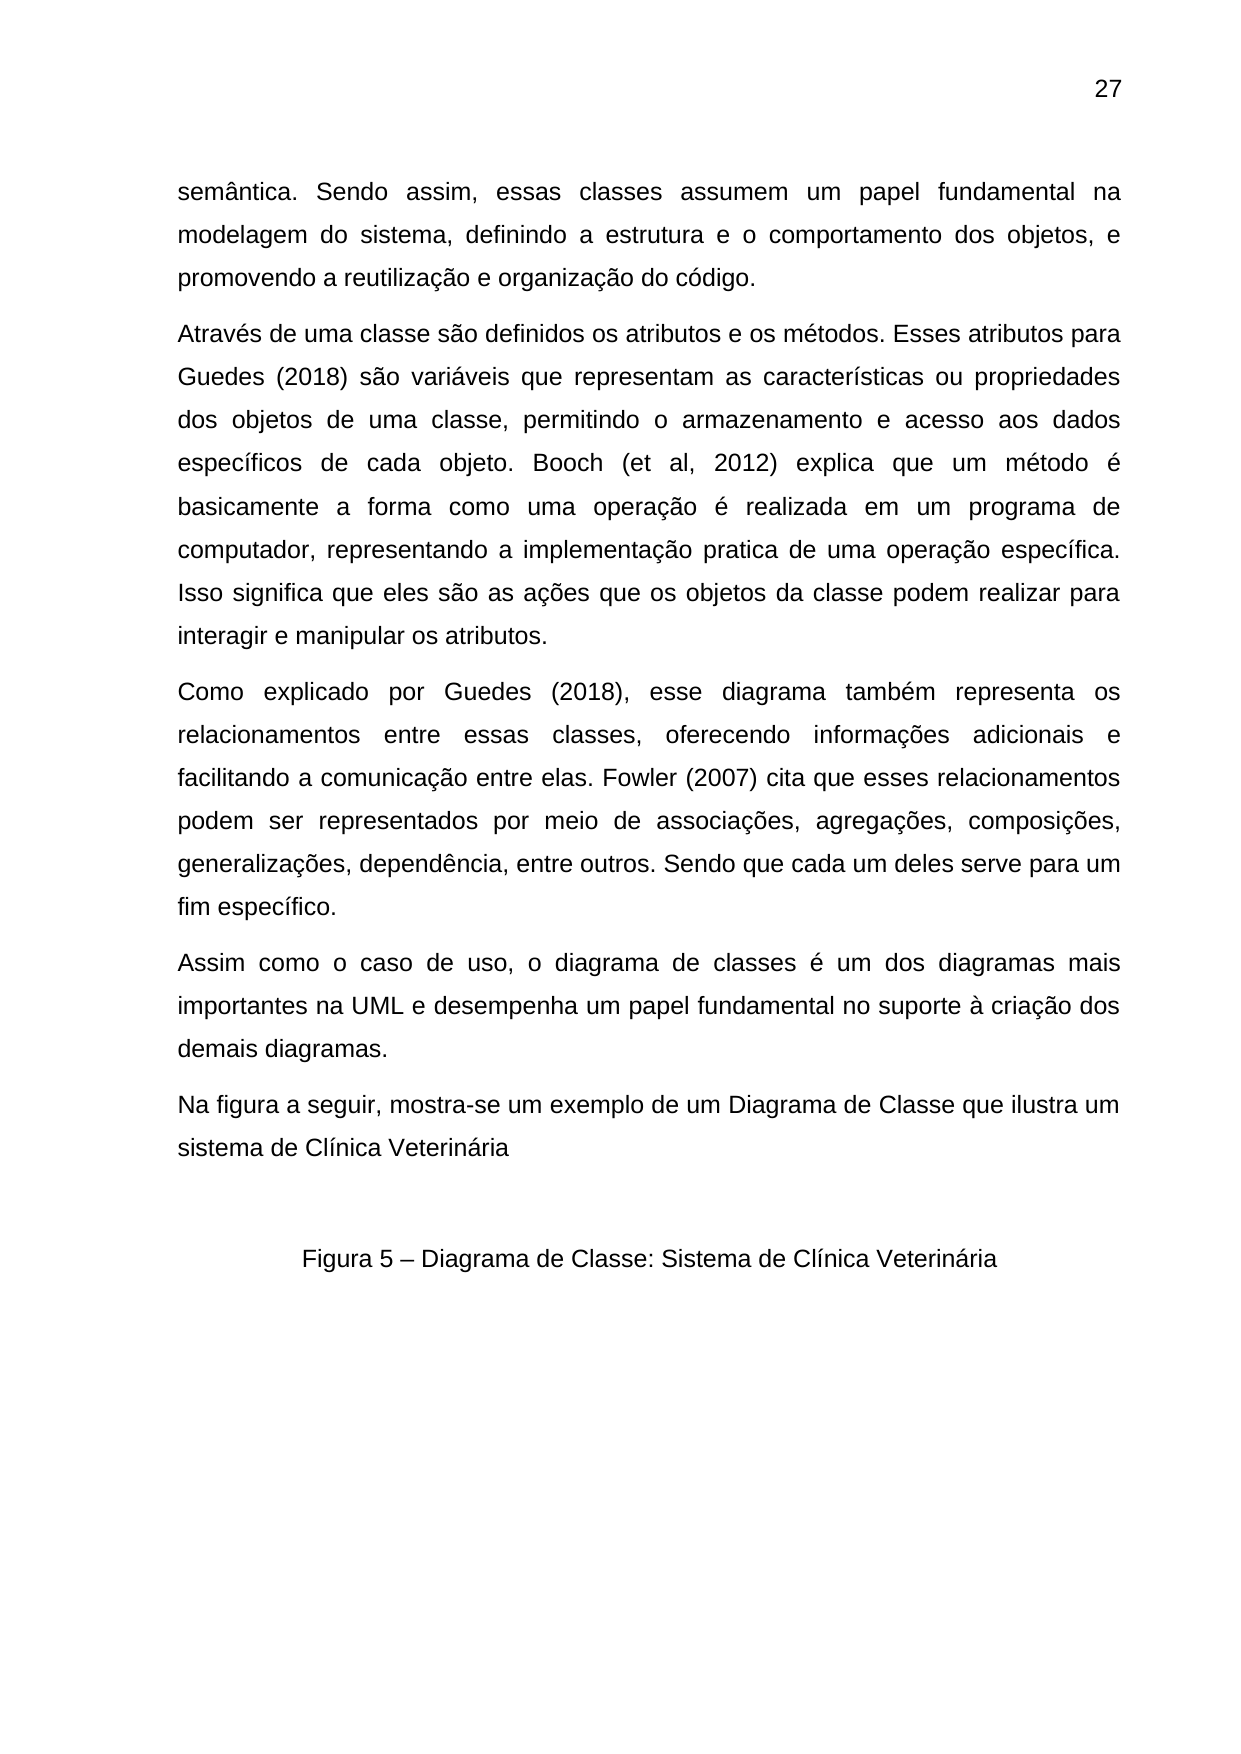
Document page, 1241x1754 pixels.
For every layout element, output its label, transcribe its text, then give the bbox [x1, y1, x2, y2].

text Através de uma classe são definidos os atributos e os métodos. Esses atributos para Guedes (2018) são variáveis que representam as características ou propriedades dos objetos de uma classe, permitindo o armazenamento e acesso aos dados específicos de cada objeto. Booch (et al, 2012) explica que um método é basicamente a forma como uma operação é realizada em um programa de computador, representando a implementação pratica de uma operação específica. Isso significa que eles são as ações que os objetos da classe podem realizar para interagir e manipular os atributos. [177, 319, 1122, 650]
text Figura 5 – Diagrama de Classe: Sistema de Clínica Veterinária [177, 1244, 1122, 1273]
text Assim como o caso de uso, o diagrama de classes é um dos diagramas mais importantes na UML e desempenha um papel fundamental no suporte à criação dos demais diagramas. [177, 948, 1122, 1063]
text Como explicado por Guedes (2018), esse diagrama também representa os relacionamentos entre essas classes, oferecendo informações adicionais e facilitando a comunicação entre elas. Fowler (2007) cita que esses relacionamentos podem ser representados por meio de associações, agregações, composições, generalizações, dependência, entre outros. Sendo que cada um deles serve para um fim específico. [177, 677, 1122, 921]
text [177, 177, 1122, 292]
text Na figura a seguir, mostra-se um exemplo de um Diagrama de Classe que ilustra um sistema de Clínica Veterinária [177, 1090, 1122, 1162]
